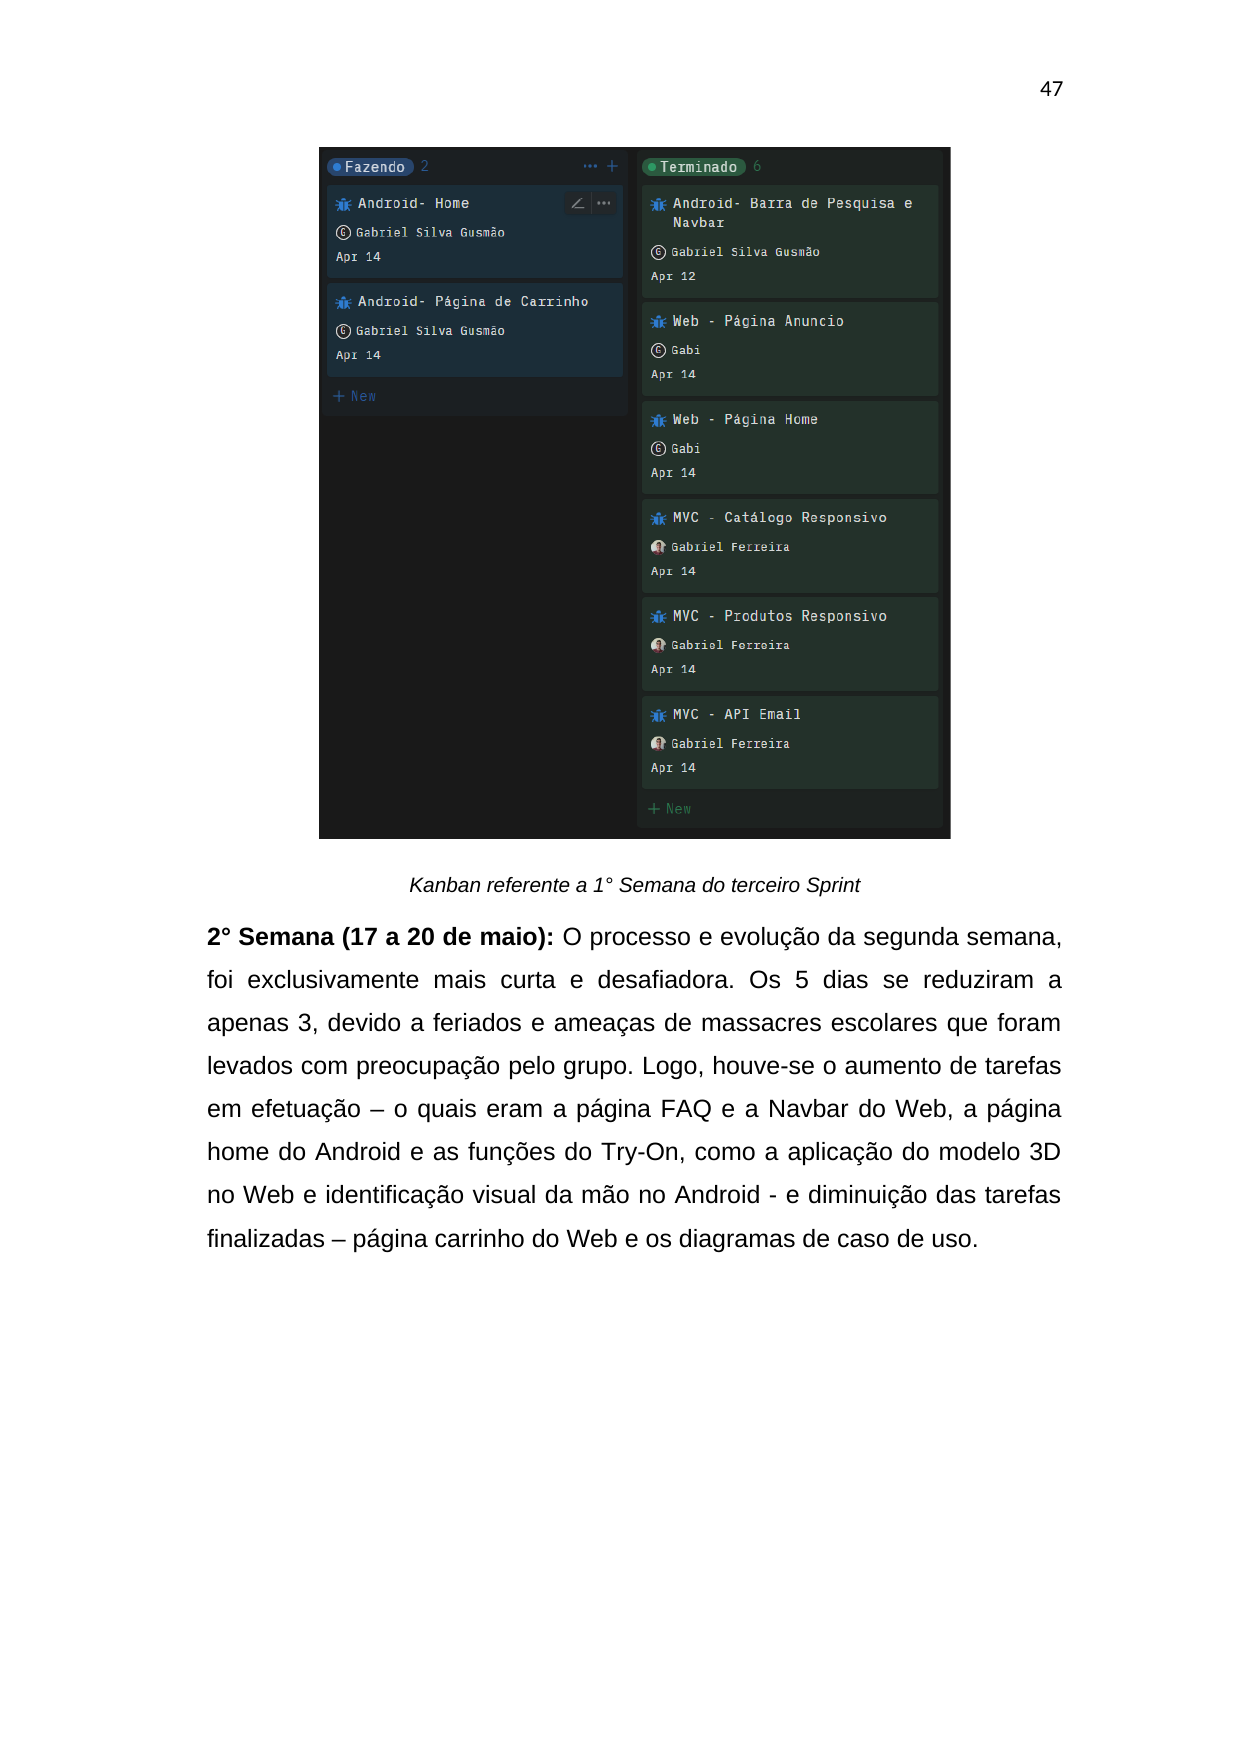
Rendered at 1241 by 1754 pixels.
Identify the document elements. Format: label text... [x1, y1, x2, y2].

text 2° Semana (17 a 20 de maio): O processo e evolução da segunda semana, foi exclusivamente mais curta e desafiadora. Os 5 dias se reduziram a apenas 3, devido a feriados e ameaças de massacres escolares que foram levados com preocupação pelo grupo. Logo, houve-se o aumento de tarefas em efetuação – o quais eram a página FAQ e a Navbar do Web, a página home do Android e as funções do Try-On, como a aplicação do modelo 3D no Web e identificação visual da mão no Android - e diminuição das tarefas finalizadas – página carrinho do Web e os diagramas de caso de uso. [207, 922, 1063, 1252]
text Kanban referente a 1° Semana do terceiro Sprint [207, 873, 1063, 897]
picture [319, 147, 951, 839]
